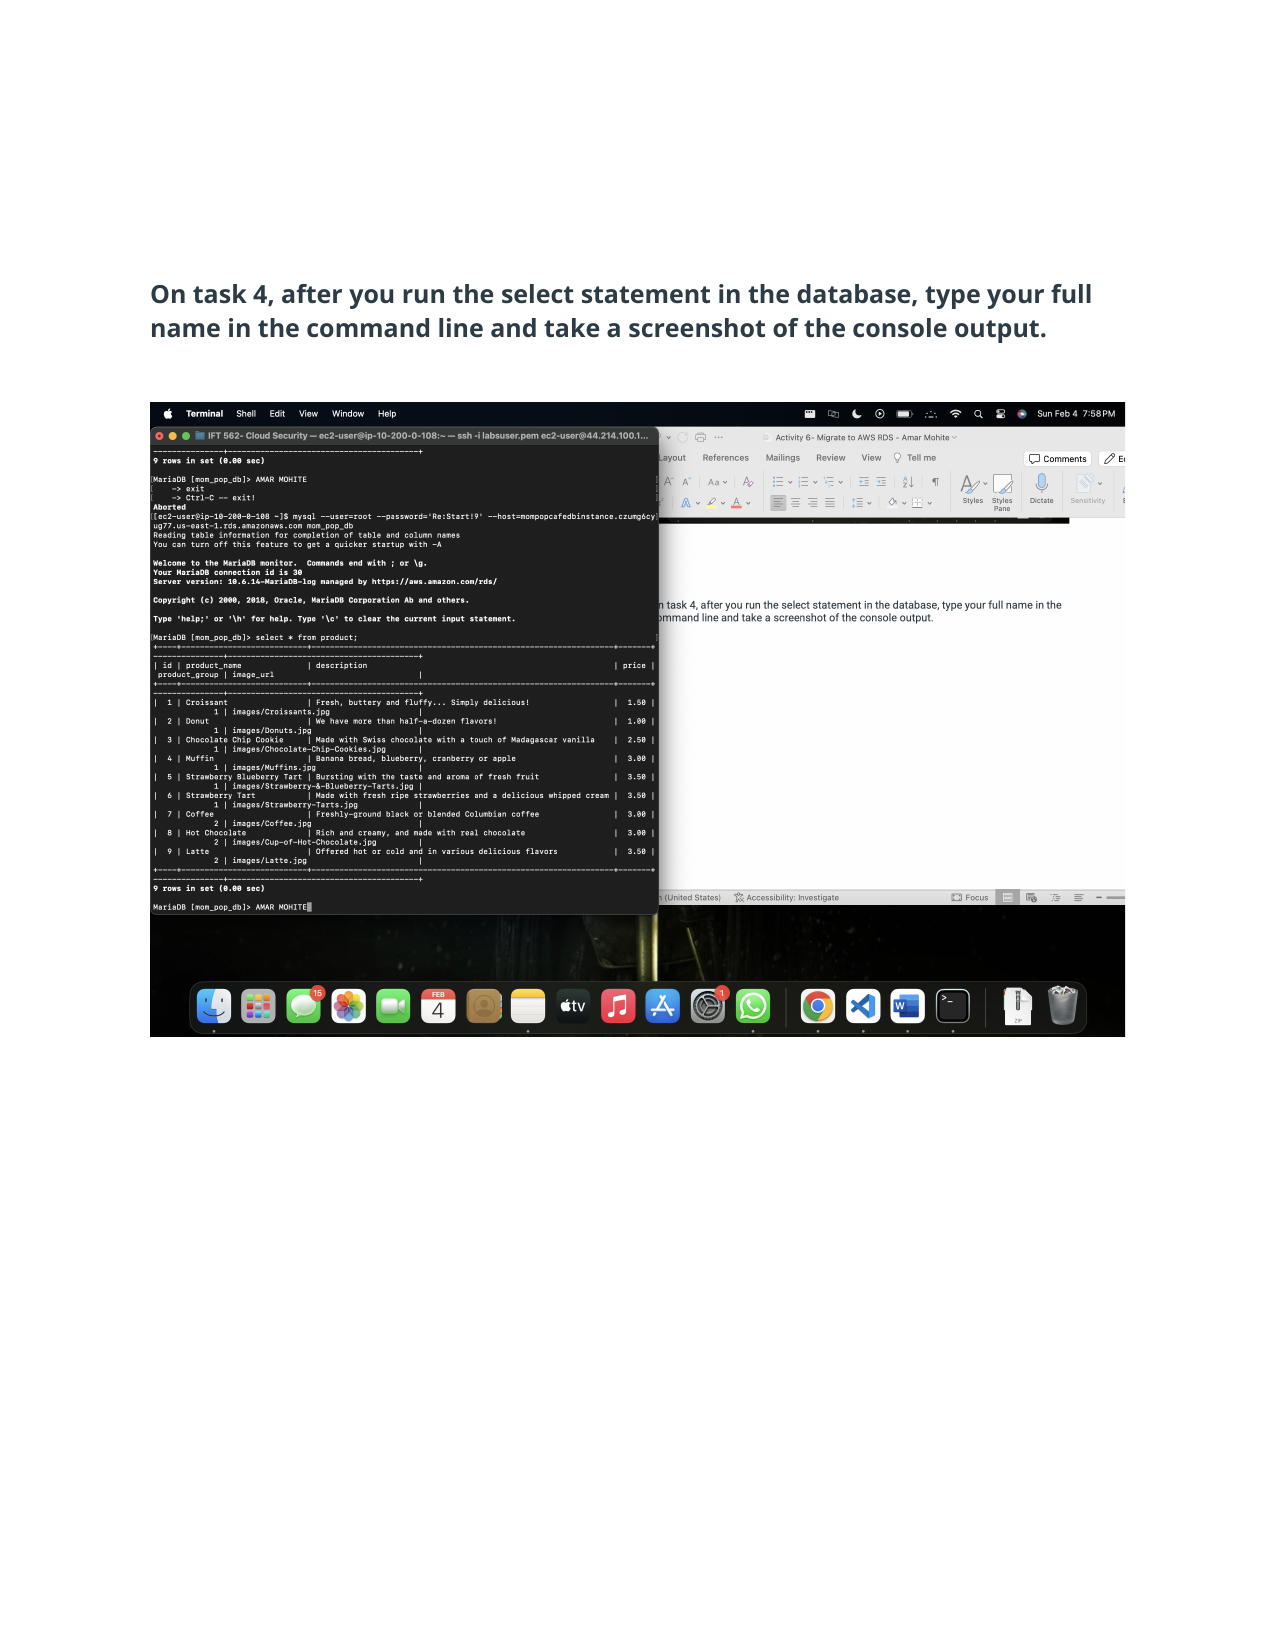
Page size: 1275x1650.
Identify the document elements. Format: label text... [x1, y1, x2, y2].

text On task 4, after you run the select statement in the database, type your full name in the command line and take a screenshot of the console output. [150, 276, 1125, 344]
picture [150, 402, 1125, 1037]
